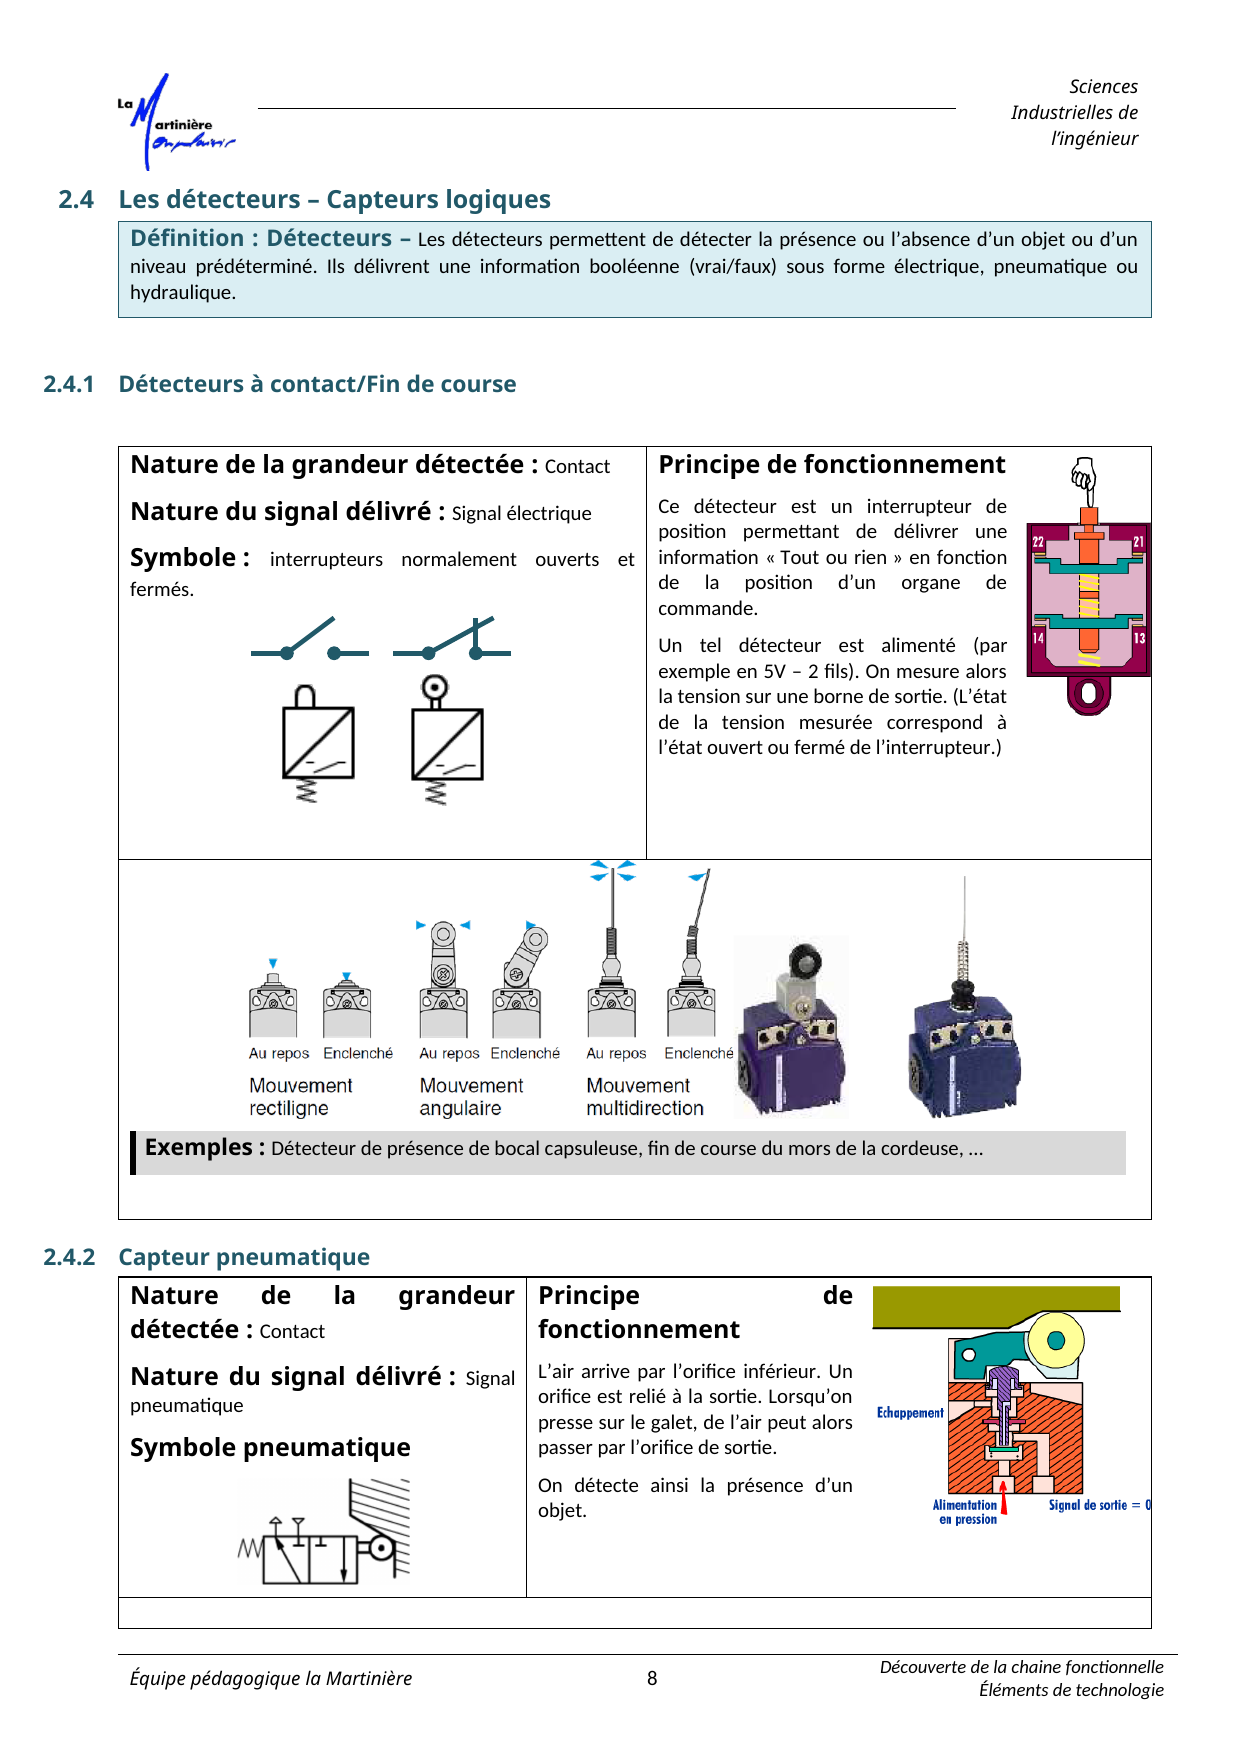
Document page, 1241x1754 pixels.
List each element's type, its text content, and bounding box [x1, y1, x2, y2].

picture [117, 73, 236, 171]
table_header Nature de la grandeur détectée : Contact Nature du signal délivré : Signal électrique Symbole : interrupteurs normalement ouverts et fermés. [119, 447, 646, 859]
picture [248, 860, 1022, 1119]
table_header Nature de la grandeur détectée : Contact Nature du signal délivré : Signal pneumatique Symbole pneumatique [119, 1278, 526, 1597]
subtitle Capteur pneumatique [43, 1241, 1152, 1272]
table_header Principe de fonctionnement L’air arrive par l’orifice inférieur. Un orifice est relié à la sortie. Lorsqu’on presse sur le galet, de l’air peut alors passer par l’orifice de sortie. On détecte ainsi la présence d’un objet. [527, 1278, 1151, 1597]
subtitle Les détecteurs – Capteurs logiques [58, 182, 1152, 216]
picture [1026, 457, 1151, 716]
table_cell [119, 1598, 1151, 1627]
picture [872, 1286, 1151, 1526]
table_cell [119, 860, 1151, 1219]
picture [282, 674, 484, 806]
table_header Définition : Détecteurs – Les détecteurs permettent de détecter la présence ou l’absence d’un objet ou d’un niveau prédéterminé. Ils délivrent une information booléenne (vrai/faux) sous forme électrique, pneumatique ou hydraulique. [119, 222, 1151, 317]
picture [238, 1479, 409, 1584]
subtitle Détecteurs à contact/Fin de course [43, 368, 1152, 399]
table_header Principe de fonctionnement Ce détecteur est un interrupteur de position permettant de délivrer une information « Tout ou rien » en fonction de la position d’un organe de commande. Un tel détecteur est alimenté (par exemple en 5V – 2 fils). On mesure alors la tension sur une borne de sortie. (L’état de la tension mesurée correspond à l’état ouvert ou fermé de l’interrupteur.) [647, 447, 1151, 859]
